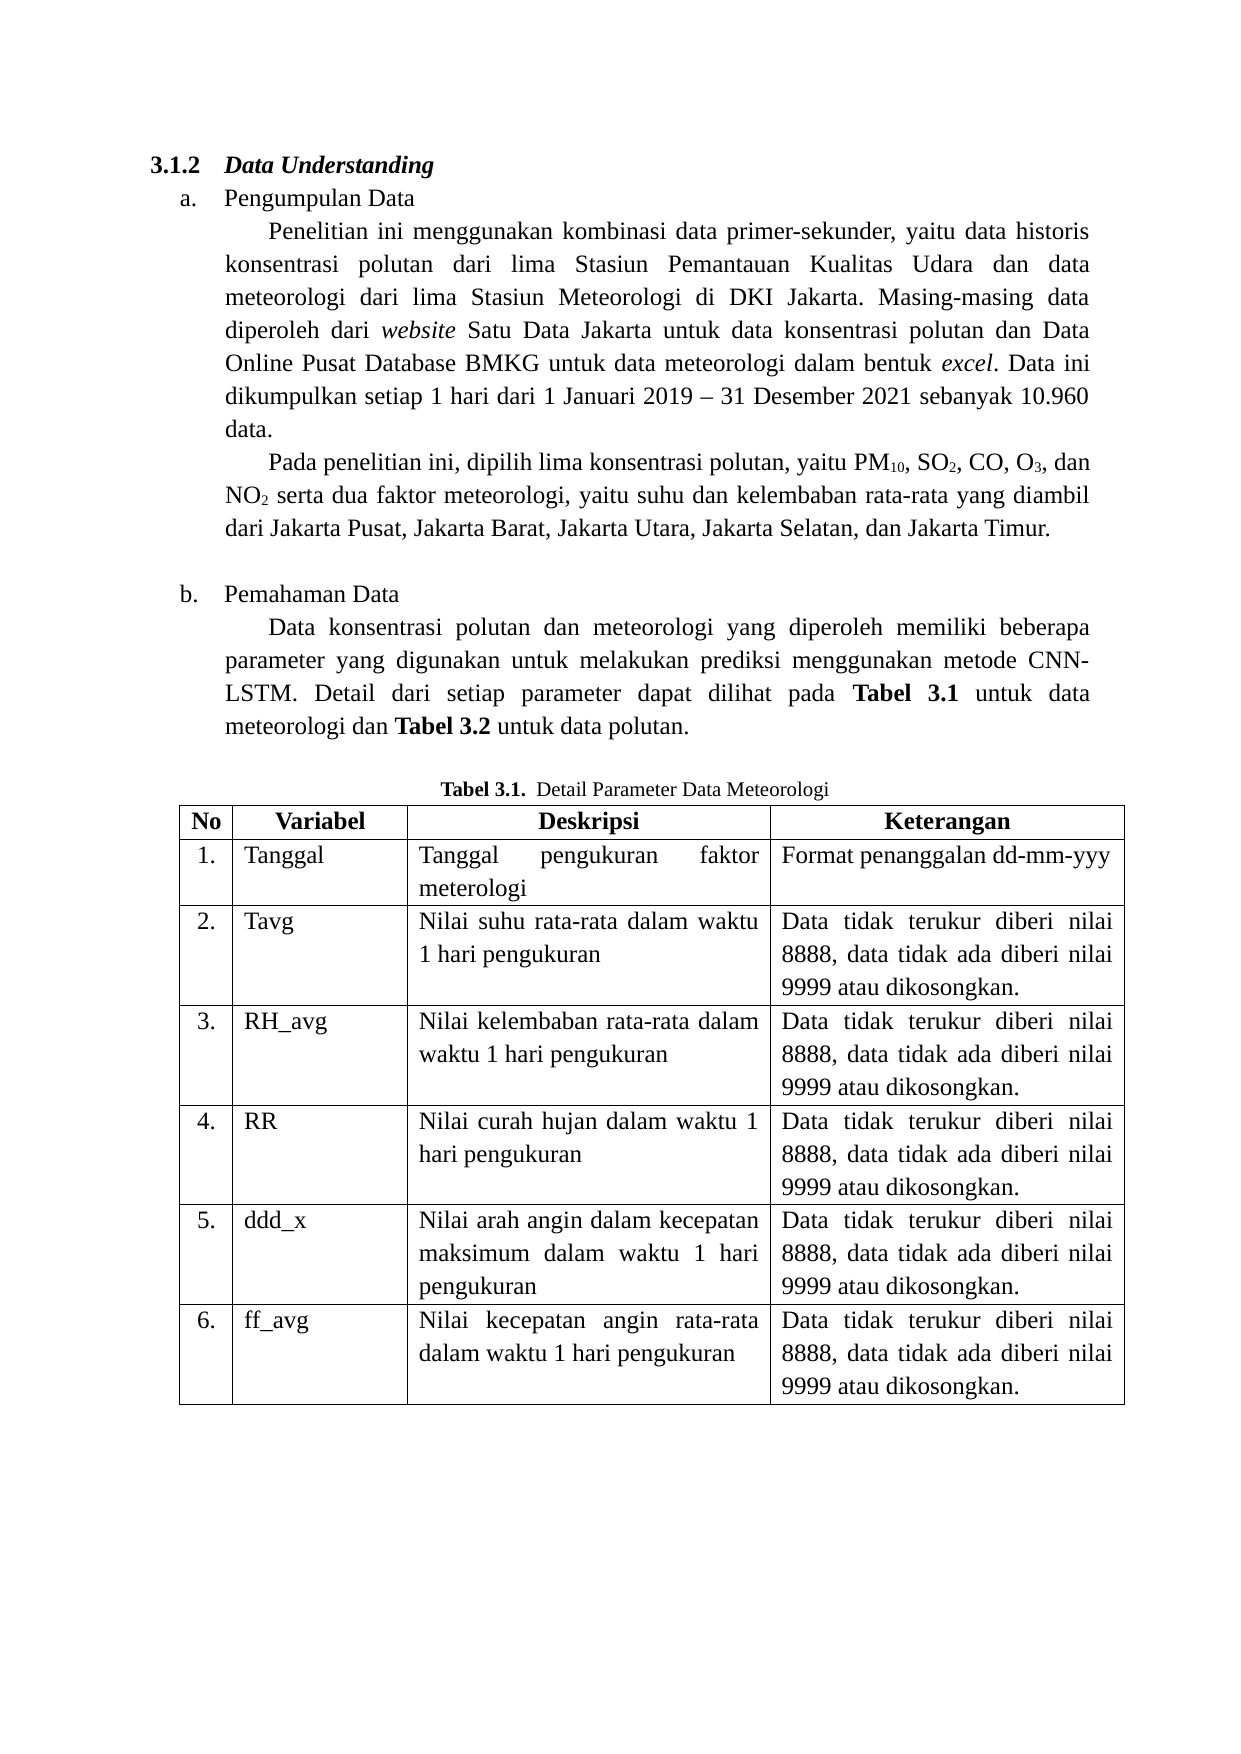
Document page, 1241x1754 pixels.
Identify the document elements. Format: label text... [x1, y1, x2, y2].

table_cell RR [233, 1106, 407, 1204]
table_cell 2. [180, 906, 232, 1005]
table_cell Tanggal pengukuran faktor meterologi [408, 840, 770, 905]
list Pada penelitian ini, dipilih lima konsentrasi polutan, yaitu PM10, SO2, CO, O3, dan NO2 serta dua faktor meteorologi, yaitu suhu dan kelembaban rata-rata yang diambil dari Jakarta Pusat, Jakarta Barat, Jakarta Utara, Jakarta Selatan, dan Jakarta Timur. [225, 447, 1090, 542]
table_header Variabel [233, 806, 407, 839]
text Tabel 3.1. Detail Parameter Data Meteorologi [179, 777, 1090, 801]
table_cell ddd_x [233, 1205, 407, 1304]
list Data konsentrasi polutan dan meteorologi yang diperoleh memiliki beberapa parameter yang digunakan untuk melakukan prediksi menggunakan metode CNN-LSTM. Detail dari setiap parameter dapat dilihat pada Tabel 3.1 untuk data meteorologi dan Tabel 3.2 untuk data polutan. [225, 612, 1090, 740]
table_cell Tavg [233, 906, 407, 1005]
subtitle Data Understanding [150, 150, 1090, 179]
table_cell Nilai arah angin dalam kecepatan maksimum dalam waktu 1 hari pengukuran [408, 1205, 770, 1304]
table_cell ff_avg [233, 1305, 407, 1404]
table_cell Nilai suhu rata-rata dalam waktu 1 hari pengukuran [408, 906, 770, 1005]
list Penelitian ini menggunakan kombinasi data primer-sekunder, yaitu data historis konsentrasi polutan dari lima Stasiun Pemantauan Kualitas Udara dan data meteorologi dari lima Stasiun Meteorologi di DKI Jakarta. Masing-masing data diperoleh dari website Satu Data Jakarta untuk data konsentrasi polutan dan Data Online Pusat Database BMKG untuk data meteorologi dalam bentuk excel. Data ini dikumpulkan setiap 1 hari dari 1 Januari 2019 – 31 Desember 2021 sebanyak 10.960 data. [225, 216, 1090, 443]
list Pengumpulan Data [179, 183, 1090, 212]
table_cell Data tidak terukur diberi nilai 8888, data tidak ada diberi nilai 9999 atau dikosongkan. [771, 1106, 1124, 1204]
table_cell Tanggal [233, 840, 407, 905]
table_cell Data tidak terukur diberi nilai 8888, data tidak ada diberi nilai 9999 atau dikosongkan. [771, 906, 1124, 1005]
table_cell 1. [180, 840, 232, 905]
table_cell 3. [180, 1006, 232, 1105]
table_cell RH_avg [233, 1006, 407, 1105]
list Pemahaman Data [179, 579, 1090, 608]
table_header Keterangan [771, 806, 1124, 839]
table_cell 5. [180, 1205, 232, 1304]
table_cell Data tidak terukur diberi nilai 8888, data tidak ada diberi nilai 9999 atau dikosongkan. [771, 1205, 1124, 1304]
table_cell Nilai kecepatan angin rata-rata dalam waktu 1 hari pengukuran [408, 1305, 770, 1404]
table_header No [180, 806, 232, 839]
table_cell Data tidak terukur diberi nilai 8888, data tidak ada diberi nilai 9999 atau dikosongkan. [771, 1006, 1124, 1105]
table_cell Nilai kelembaban rata-rata dalam waktu 1 hari pengukuran [408, 1006, 770, 1105]
table_cell 4. [180, 1106, 232, 1204]
table_cell Format penanggalan dd-mm-yyy [771, 840, 1124, 905]
table_cell 6. [180, 1305, 232, 1404]
table_cell Nilai curah hujan dalam waktu 1 hari pengukuran [408, 1106, 770, 1204]
table_header Deskripsi [408, 806, 770, 839]
table_cell Data tidak terukur diberi nilai 8888, data tidak ada diberi nilai 9999 atau dikosongkan. [771, 1305, 1124, 1404]
